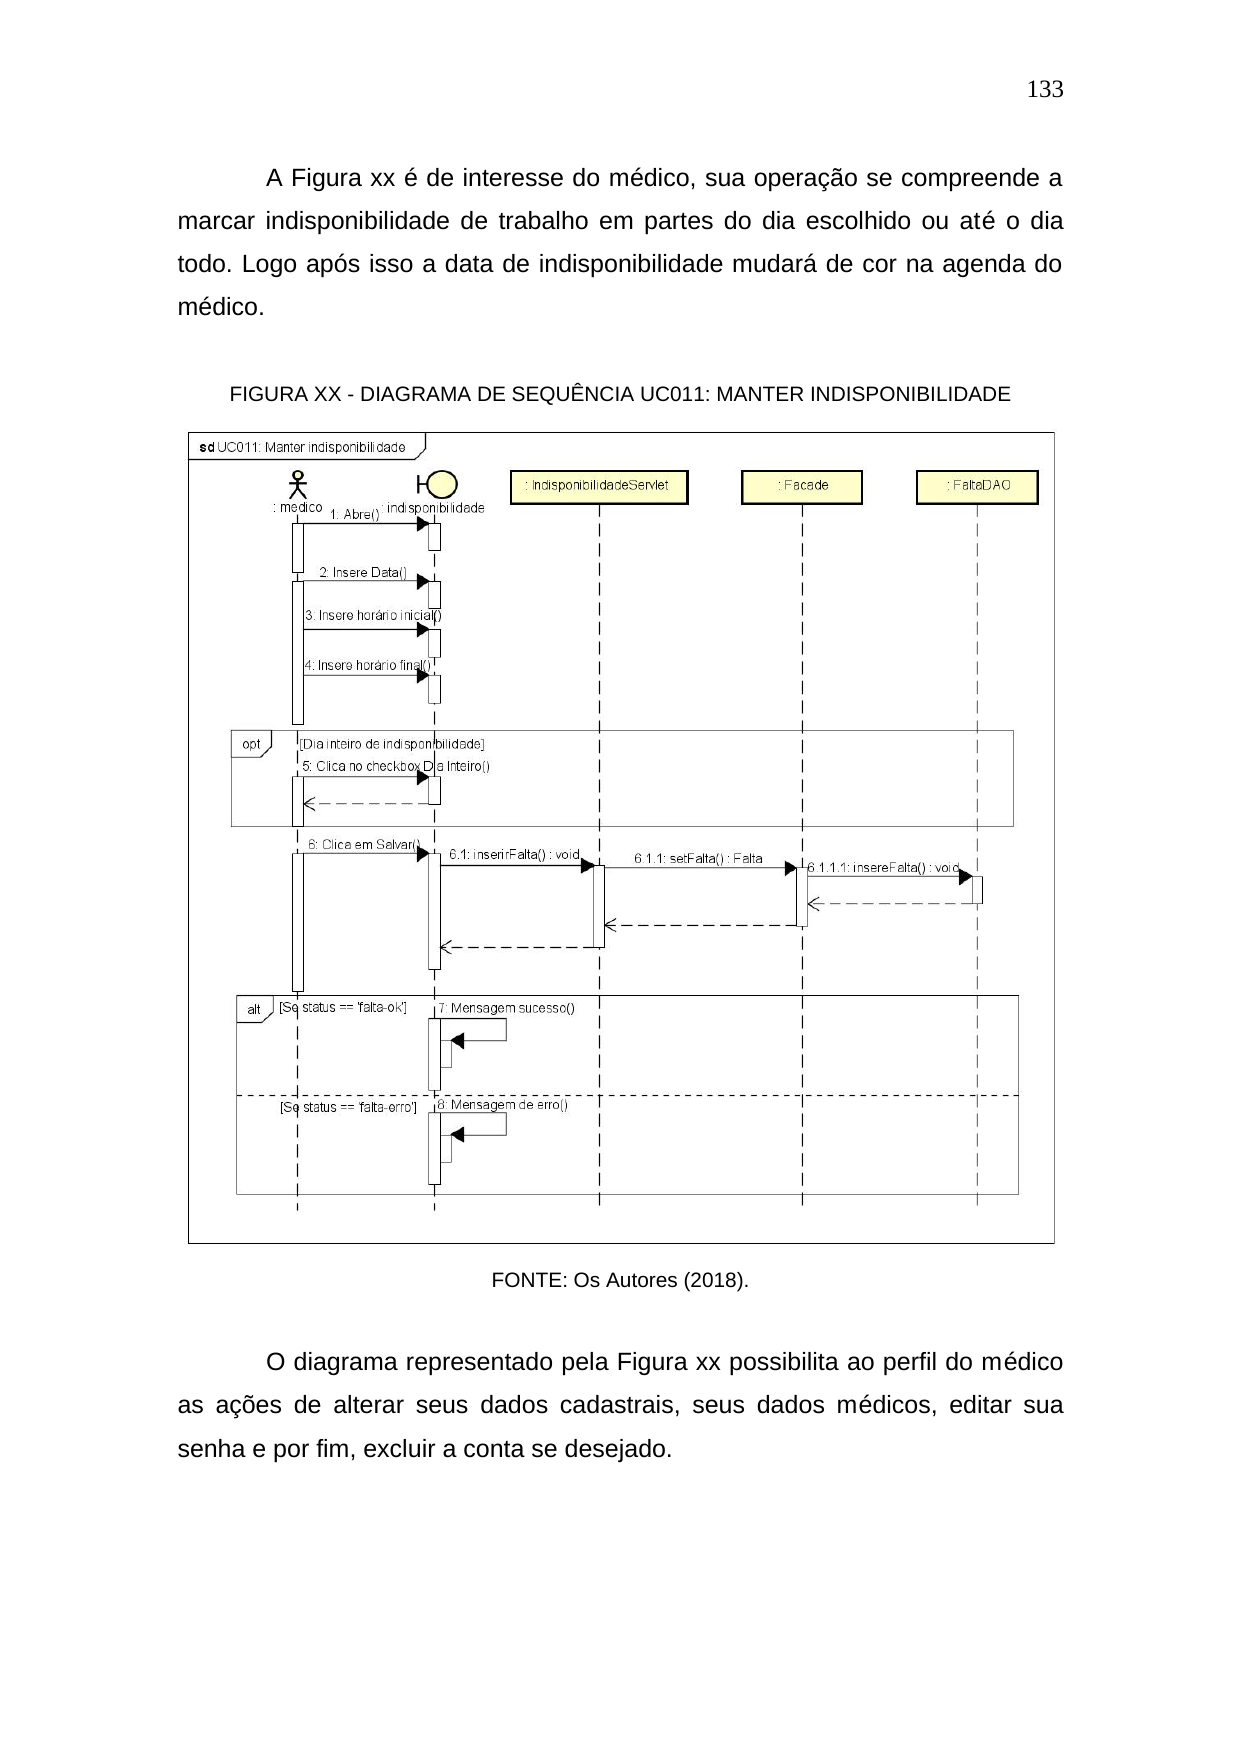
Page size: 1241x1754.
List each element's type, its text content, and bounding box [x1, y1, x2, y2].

text O diagrama representado pela Figura xx possibilita ao perfil do médico as ações de alterar seus dados cadastrais, seus dados médicos, editar sua senha e por fim, excluir a conta se desejado. [177, 1347, 1064, 1462]
text FIGURA XX - DIAGRAMA DE SEQUÊNCIA UC011: MANTER INDISPONIBILIDADE [177, 378, 1064, 407]
text A Figura xx é de interesse do médico, sua operação se compreende a marcar indisponibilidade de trabalho em partes do dia escolhido ou até o dia todo. Logo após isso a data de indisponibilidade mudará de cor na agenda do médico. [177, 162, 1064, 321]
picture [177, 421, 1064, 1254]
text FONTE: Os Autores (2018). [177, 1268, 1064, 1292]
